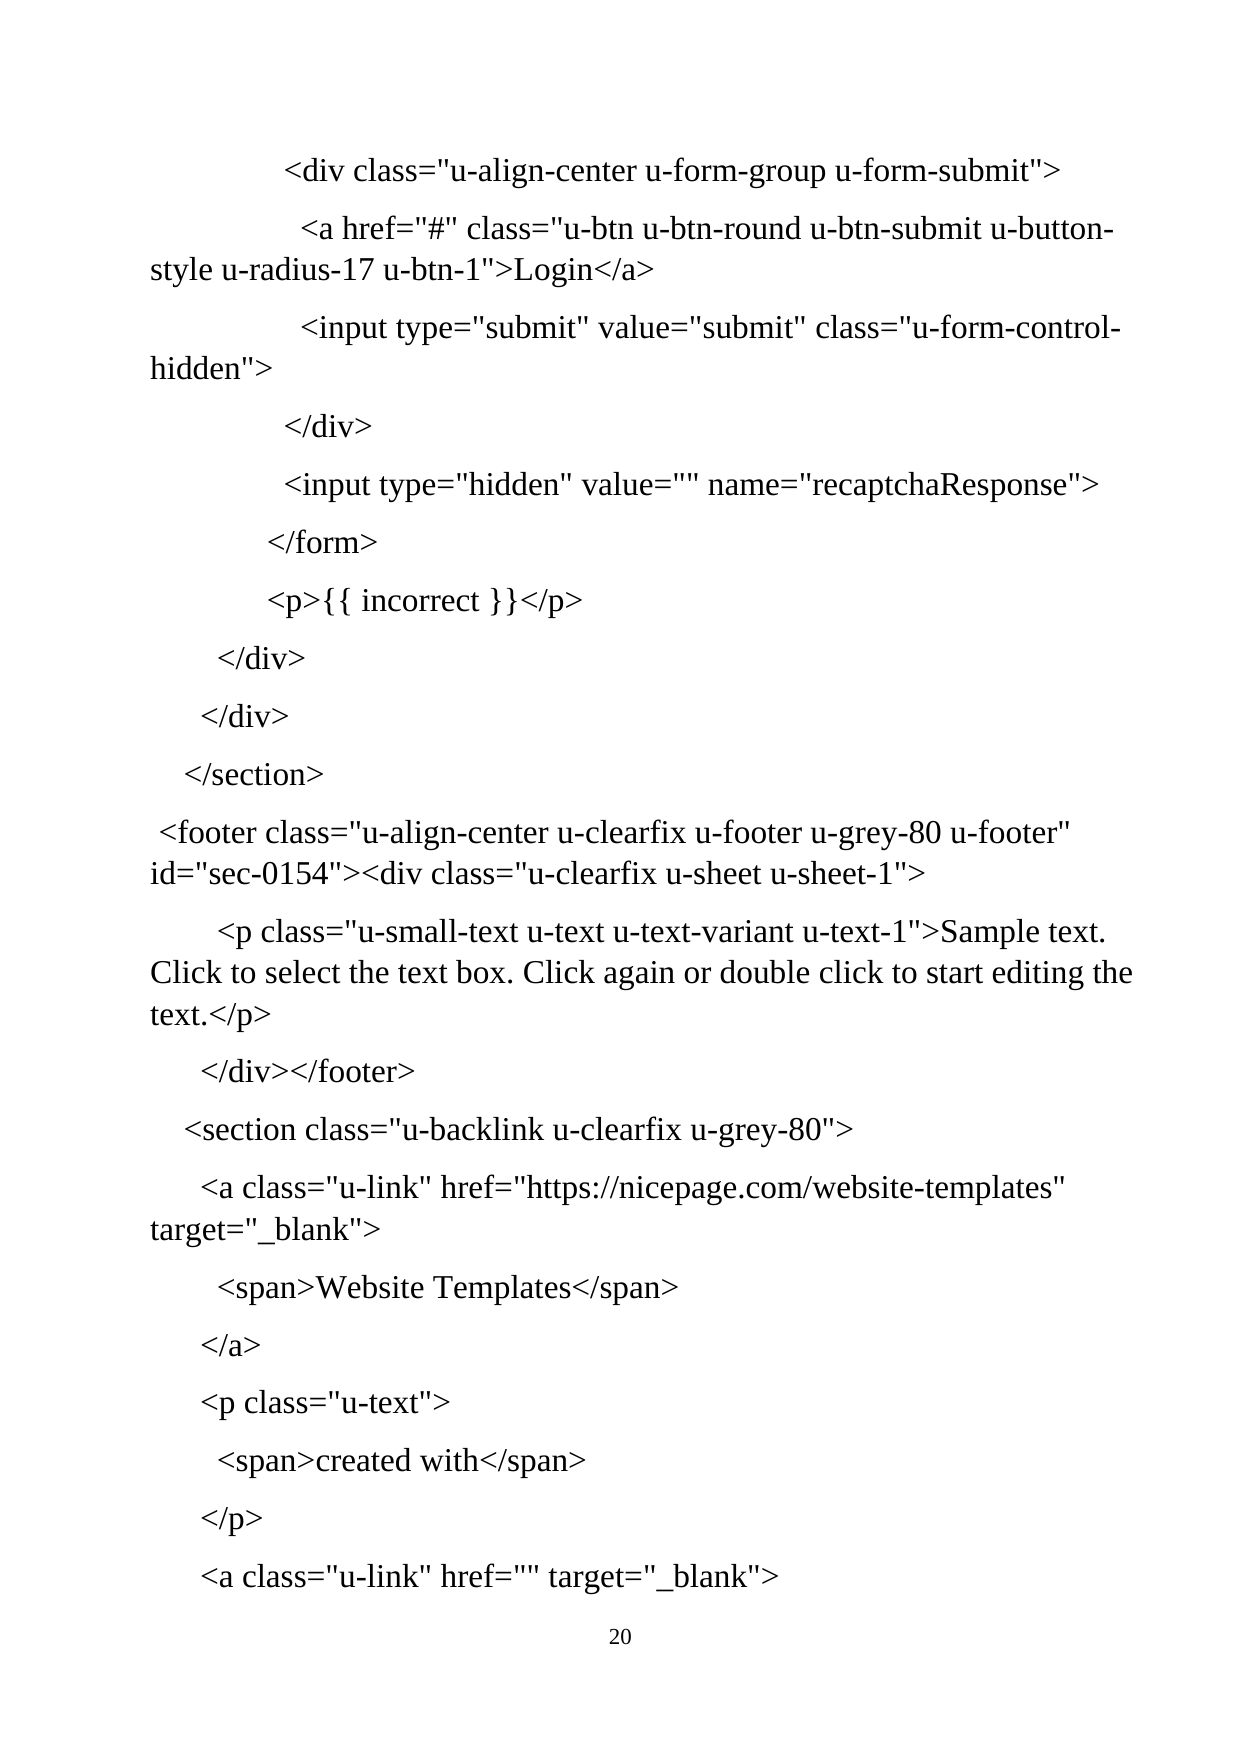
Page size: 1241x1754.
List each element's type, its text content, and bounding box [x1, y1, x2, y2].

text <input type="hidden" value="" name="recaptchaResponse"> [150, 464, 1170, 503]
text </form> [150, 522, 1170, 561]
text <input type="submit" value="submit" class="u-form-control-hidden"> [150, 307, 1170, 387]
text </div> [150, 406, 1170, 445]
text </section> [150, 754, 1170, 792]
text <span>Website Templates</span> [150, 1267, 1170, 1305]
text <a href="#" class="u-btn u-btn-round u-btn-submit u-button-style u-radius-17 u-btn-1">Login</a> [150, 208, 1170, 288]
text <p class="u-small-text u-text u-text-variant u-text-1">Sample text. Click to select the text box. Click again or double click to start editing the text.</p> [150, 911, 1170, 1032]
text <div class="u-align-center u-form-group u-form-submit"> [150, 150, 1170, 188]
text </div> [150, 638, 1170, 676]
text <section class="u-backlink u-clearfix u-grey-80"> [150, 1110, 1170, 1148]
text <p class="u-text"> [150, 1383, 1170, 1421]
text <a class="u-link" href="https://nicepage.com/website-templates" target="_blank"> [150, 1168, 1170, 1247]
text <p>{{ incorrect }}</p> [150, 580, 1170, 618]
text </p> [150, 1498, 1170, 1537]
text </a> [150, 1325, 1170, 1363]
text <a class="u-link" href="" target="_blank"> [150, 1556, 1170, 1595]
text </div> [150, 696, 1170, 734]
text <span>created with</span> [150, 1441, 1170, 1479]
text </div></footer> [150, 1052, 1170, 1090]
text <footer class="u-align-center u-clearfix u-footer u-grey-80 u-footer" id="sec-0154"><div class="u-clearfix u-sheet u-sheet-1"> [150, 812, 1170, 892]
